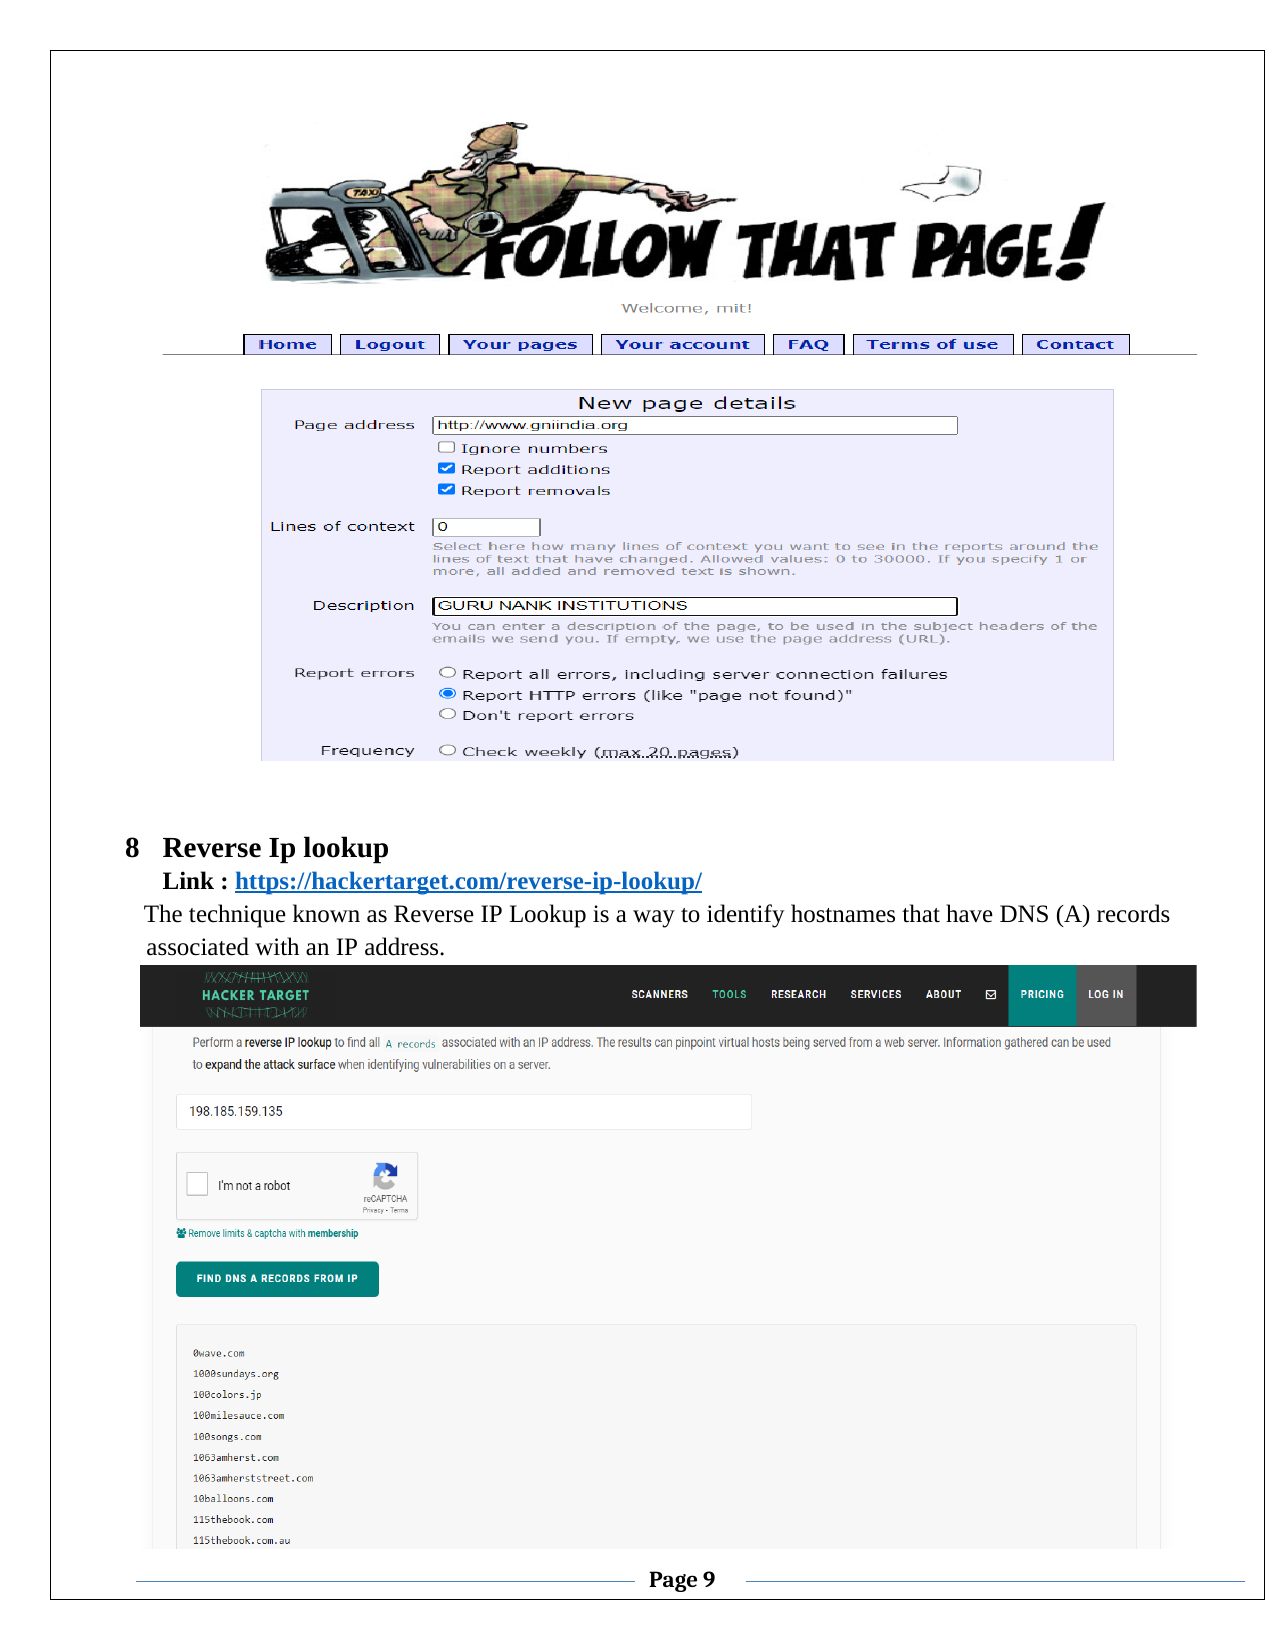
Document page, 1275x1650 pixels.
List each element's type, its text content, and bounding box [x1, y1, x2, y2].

subtitle Reverse Ip lookup [125, 830, 1264, 864]
picture [162, 122, 1198, 761]
list Link : https://hackertarget.com/reverse-ip-lookup/ [162, 866, 1264, 895]
text The technique known as Reverse IP Lookup is a way to identify hostnames that have DNS (A) records [87, 899, 1264, 928]
text associated with an IP address. [140, 932, 1264, 961]
picture [140, 965, 1197, 1549]
